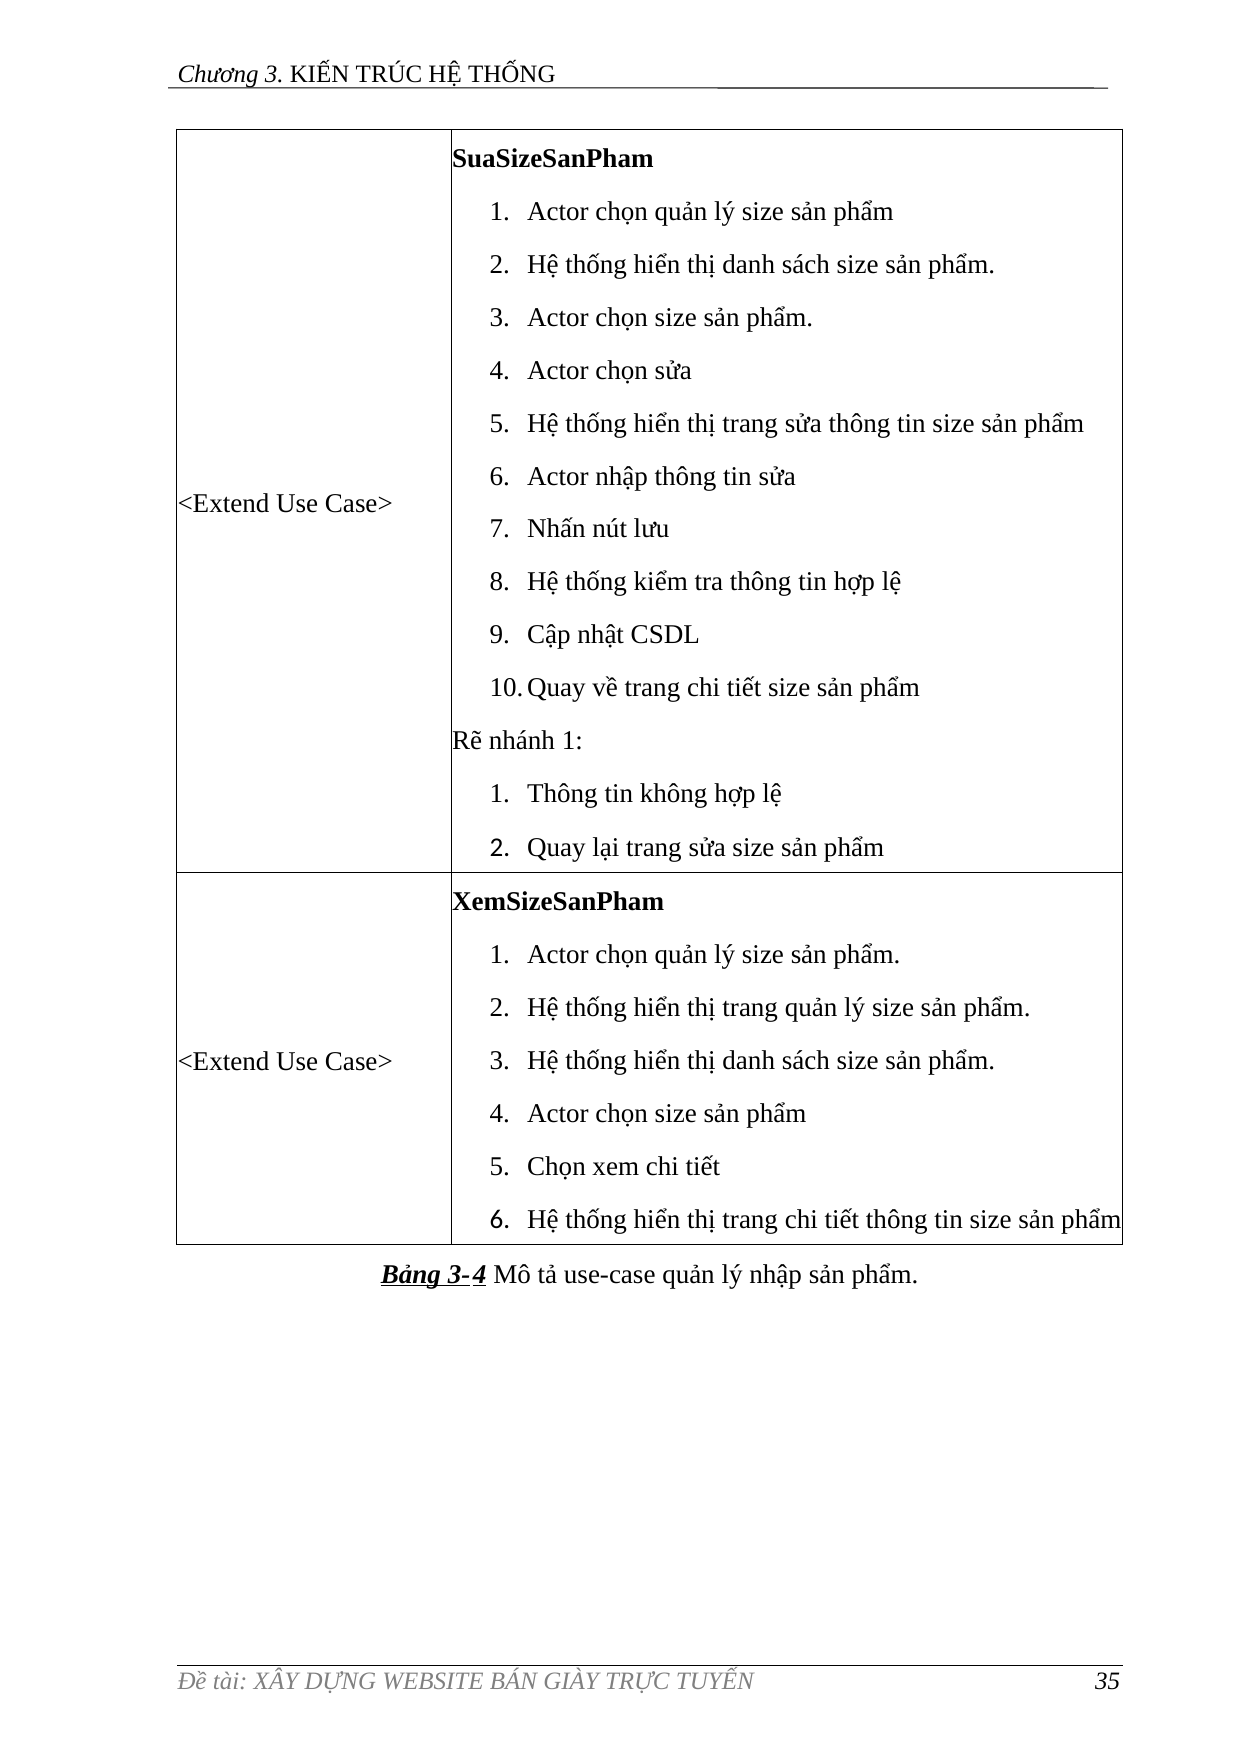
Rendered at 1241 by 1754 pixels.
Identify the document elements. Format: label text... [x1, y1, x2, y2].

table_cell XemSizeSanPham Actor chọn quản lý size sản phẩm. Hệ thống hiển thị trang quản lý size sản phẩm. Hệ thống hiển thị danh sách size sản phẩm. Actor chọn size sản phẩm Chọn xem chi tiết Hệ thống hiển thị trang chi tiết thông tin size sản phẩm [452, 873, 1122, 1244]
table_cell <Extend Use Case> [177, 130, 451, 872]
table_cell SuaSizeSanPham Actor chọn quản lý size sản phẩm Hệ thống hiển thị danh sách size sản phẩm. Actor chọn size sản phẩm. Actor chọn sửa Hệ thống hiển thị trang sửa thông tin size sản phẩm Actor nhập thông tin sửa Nhấn nút lưu Hệ thống kiểm tra thông tin hợp lệ Cập nhật CSDL Quay về trang chi tiết size sản phẩm Rẽ nhánh 1: Thông tin không hợp lệ Quay lại trang sửa size sản phẩm [452, 130, 1122, 872]
text Bảng 3-4 Mô tả use-case quản lý nhập sản phẩm. [177, 1258, 1122, 1289]
table_cell <Extend Use Case> [177, 873, 451, 1244]
